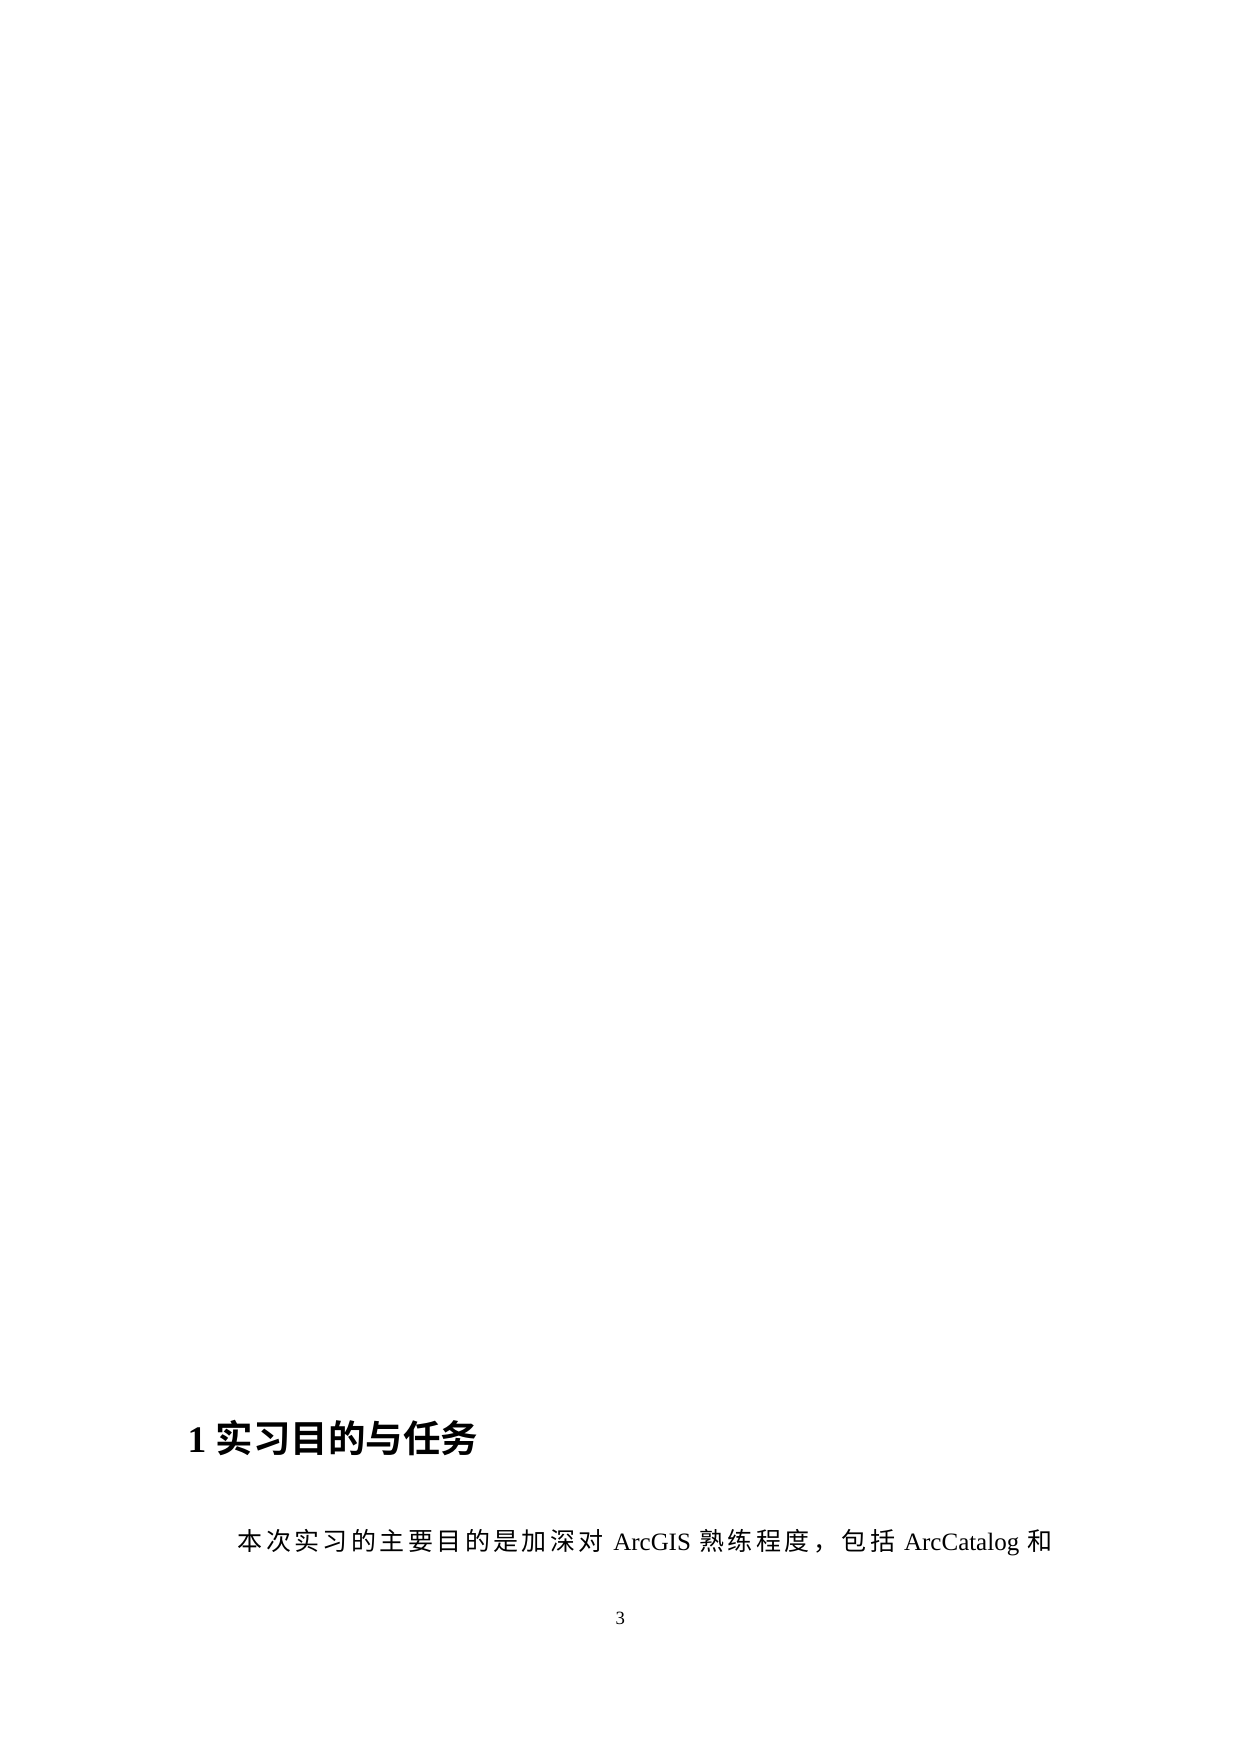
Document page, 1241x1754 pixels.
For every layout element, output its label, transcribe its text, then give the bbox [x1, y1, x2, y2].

subtitle 1 实习目的与任务 [187, 1402, 1053, 1470]
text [187, 1506, 1053, 1574]
